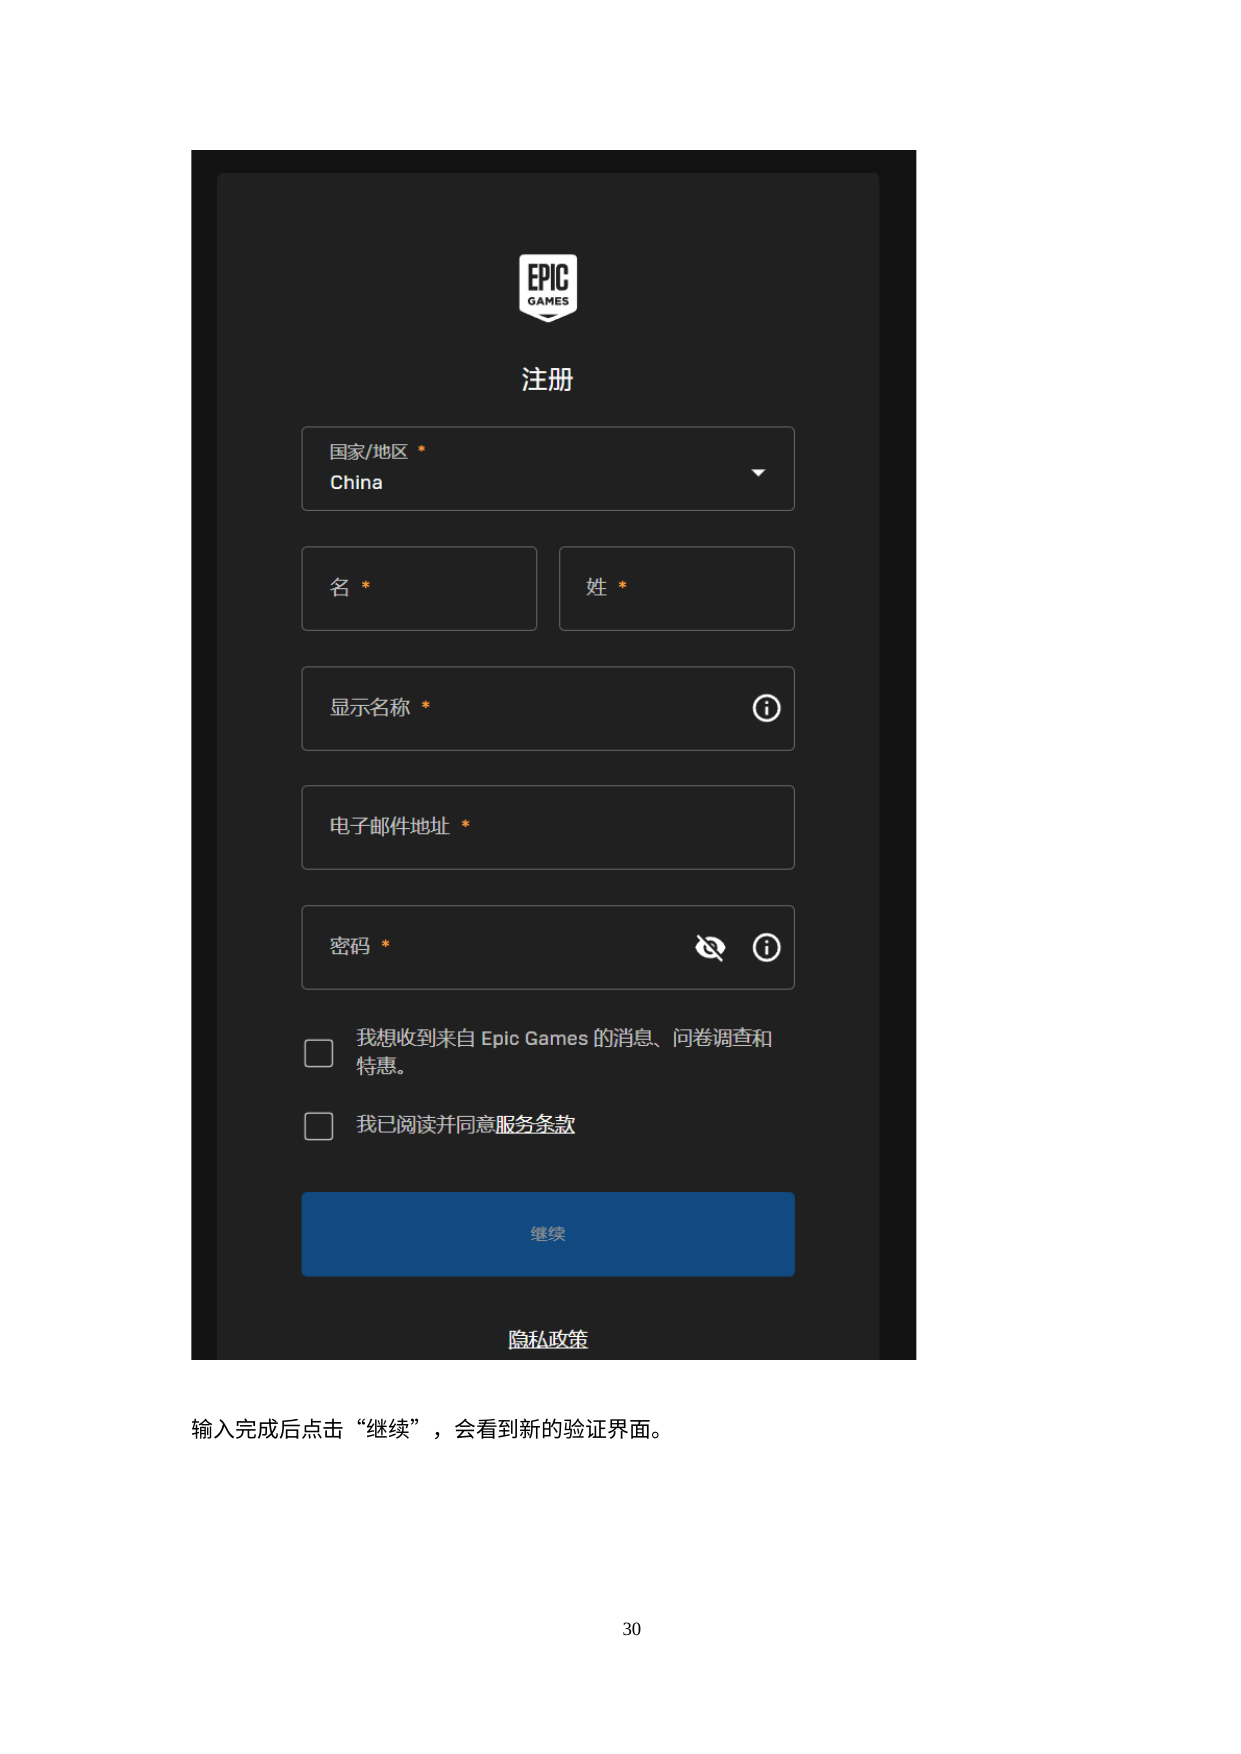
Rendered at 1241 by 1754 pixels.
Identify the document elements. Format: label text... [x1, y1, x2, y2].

picture [191, 150, 917, 1360]
text 输入完成后点击“继续”，会看到新的验证界面。 [148, 1412, 1078, 1444]
